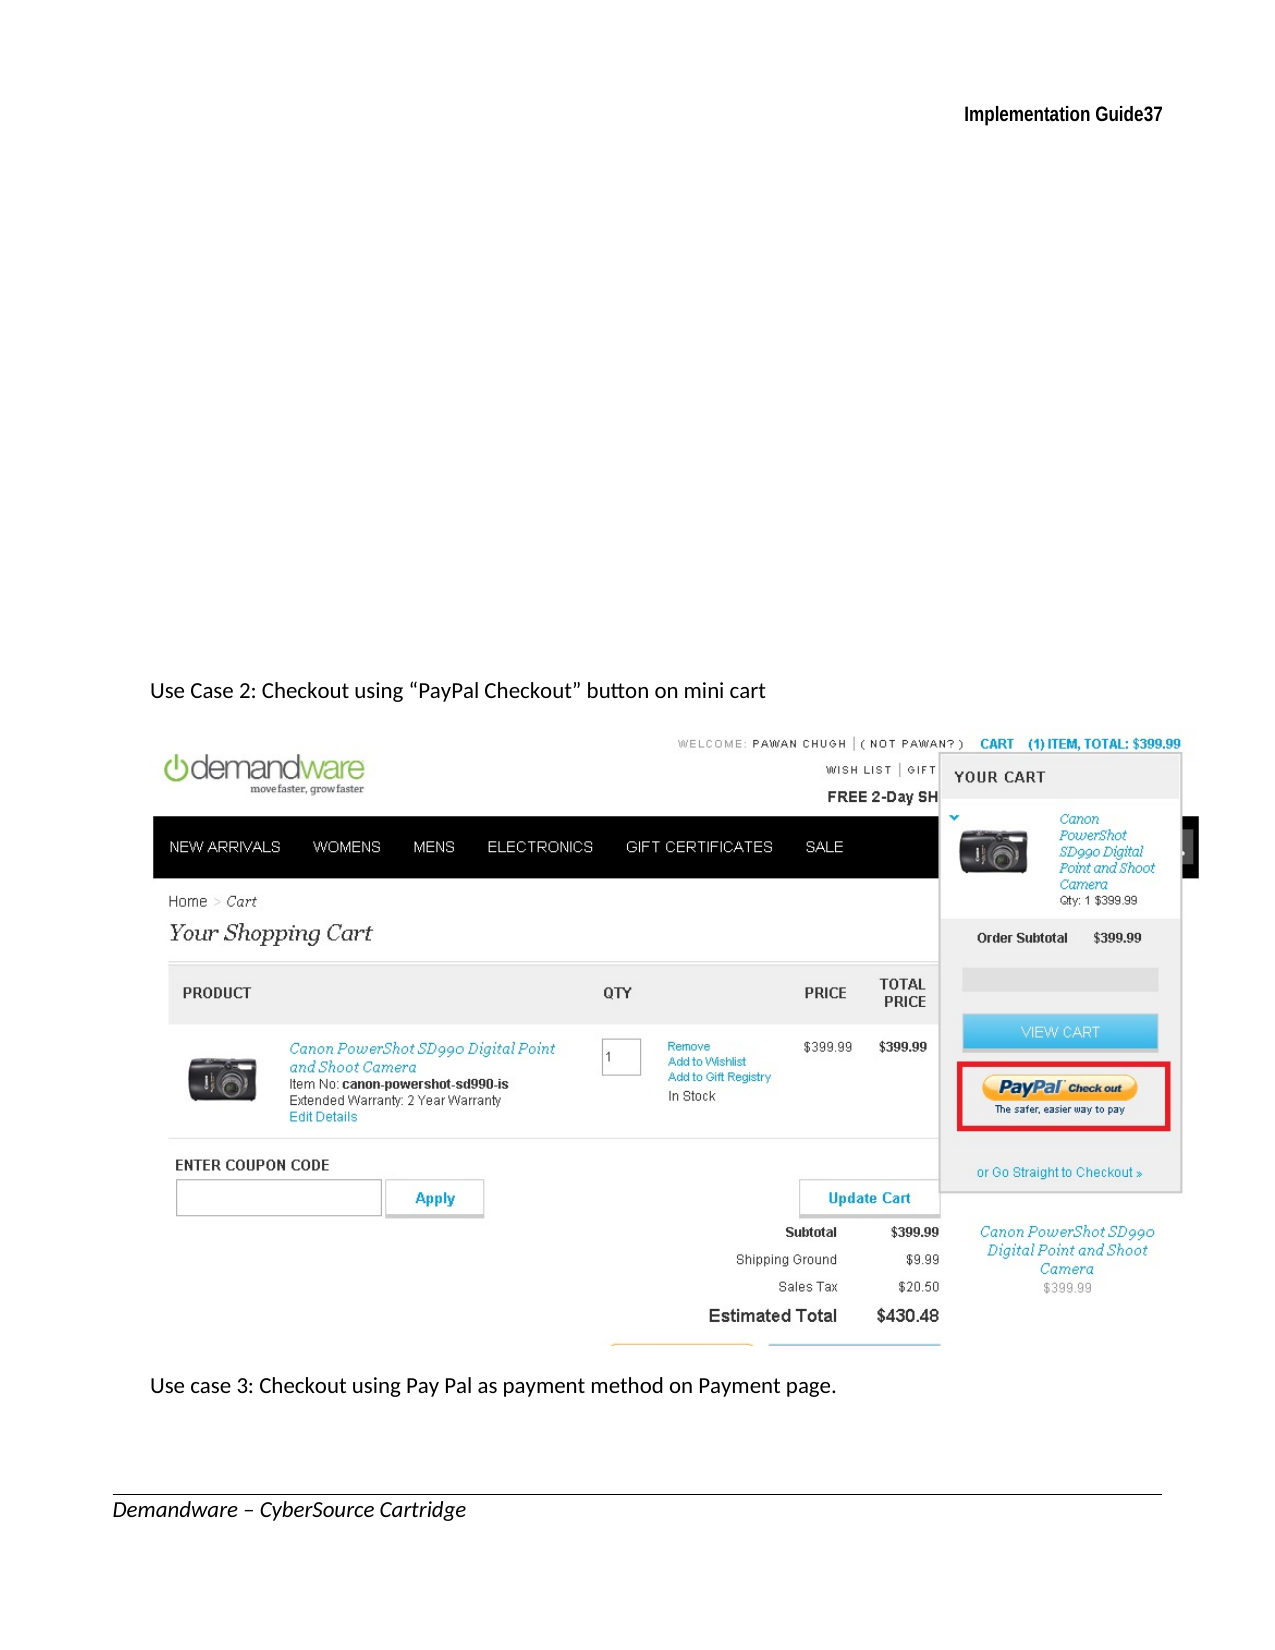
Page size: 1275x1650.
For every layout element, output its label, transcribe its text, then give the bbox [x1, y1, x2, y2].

text Use case 3: Checkout using Pay Pal as payment method on Payment page. [150, 1371, 1162, 1399]
picture [150, 728, 1200, 1346]
text Use Case 2: Checkout using “PayPal Checkout” button on mini cart [150, 676, 1162, 704]
